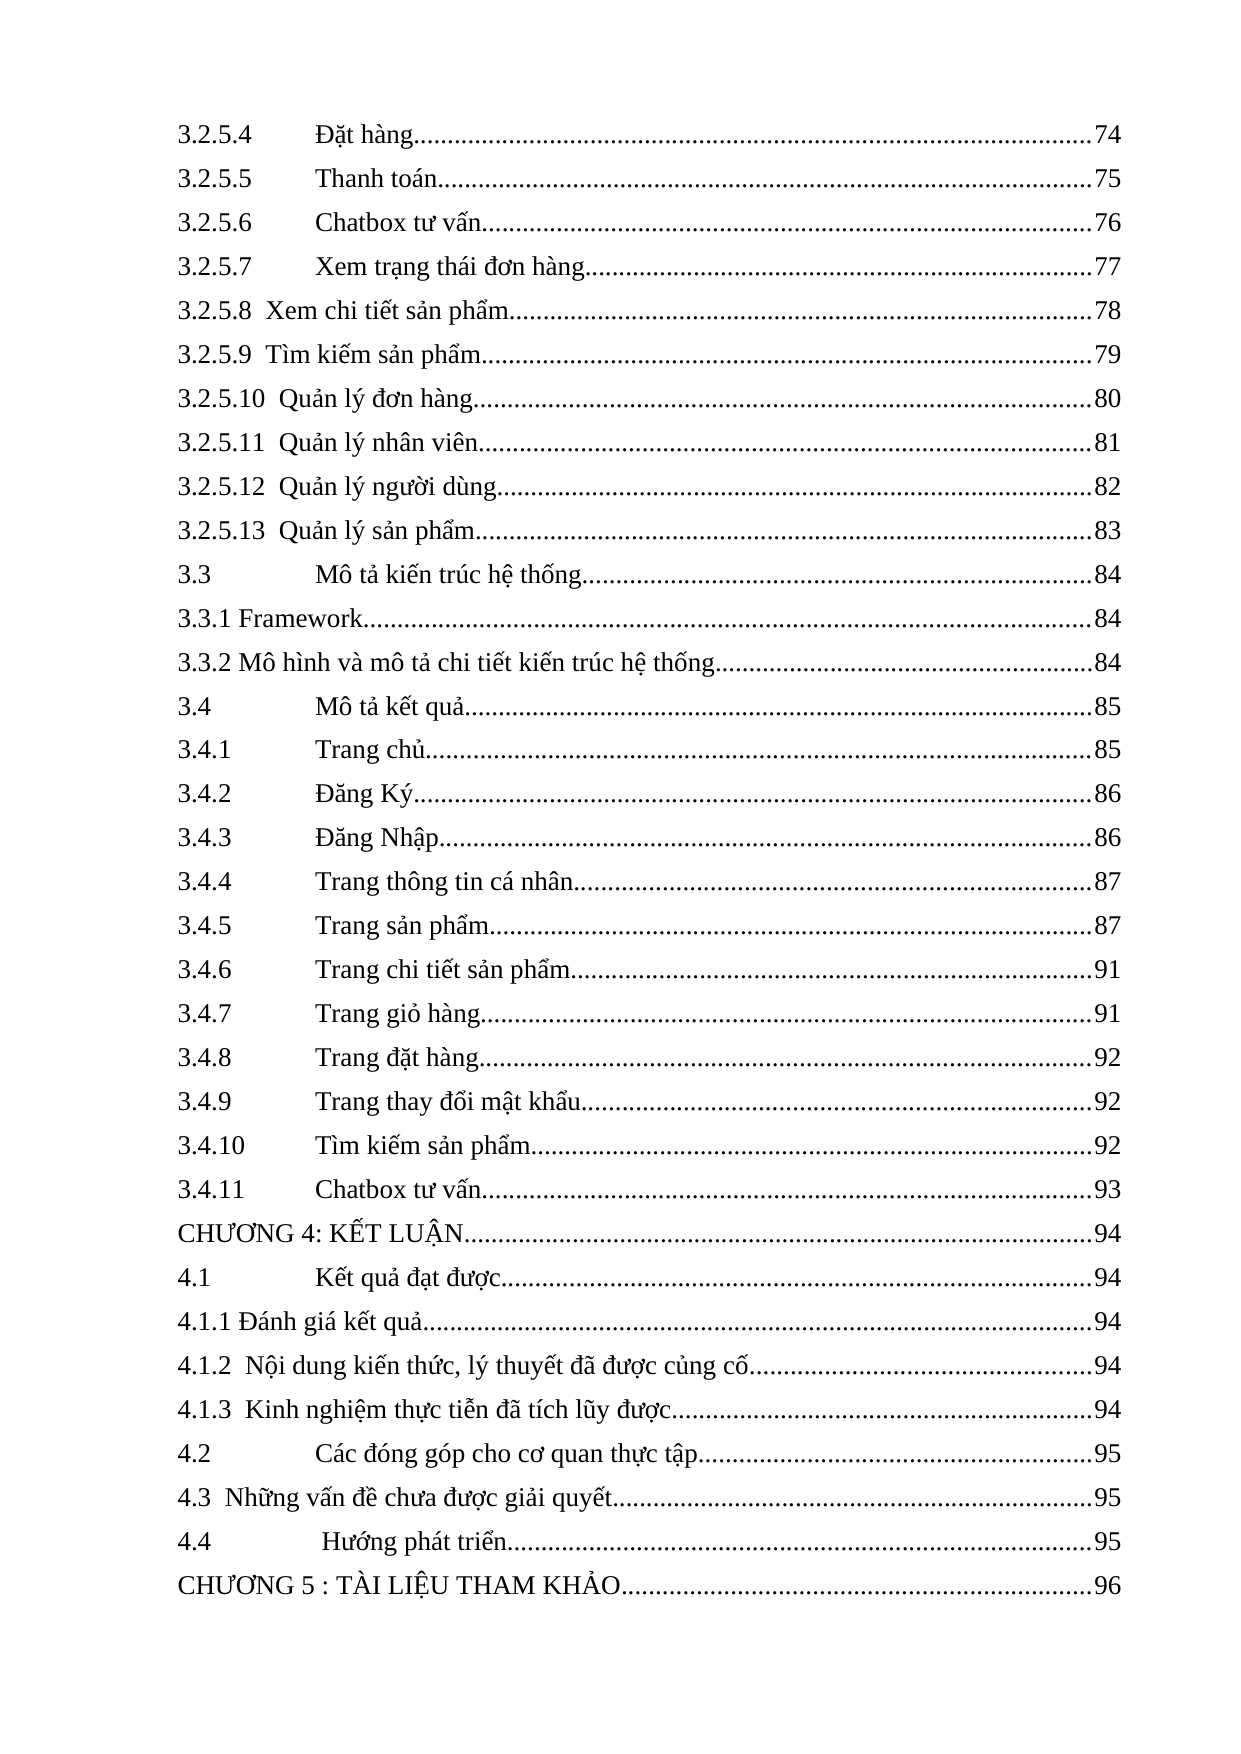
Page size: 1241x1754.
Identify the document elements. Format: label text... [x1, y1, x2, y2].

text 4.2 Các đóng góp cho cơ quan thực tập 95 [177, 1437, 1122, 1468]
text 4.1 Kết quả đạt được 94 [177, 1261, 1122, 1292]
text 3.4.9 Trang thay đổi mật khẩu 92 [177, 1085, 1122, 1116]
text 3.2.5.10 Quản lý đơn hàng 80 [177, 382, 1122, 413]
text 3.4 Mô tả kết quả 85 [177, 689, 1122, 721]
text 3.2.5.7 Xem trạng thái đơn hàng 77 [177, 250, 1122, 281]
text 3.4.11 Chatbox tư vấn 93 [177, 1173, 1122, 1204]
text 3.2.5.8 Xem chi tiết sản phẩm 78 [177, 294, 1122, 325]
text 3.3 Mô tả kiến trúc hệ thống 84 [177, 558, 1122, 589]
text 3.2.5.6 Chatbox tư vấn 76 [177, 206, 1122, 237]
text 4.1.3 Kinh nghiệm thực tiễn đã tích lũy được 94 [177, 1393, 1122, 1424]
text 3.4.3 Đăng Nhập 86 [177, 821, 1122, 853]
text 3.4.2 Đăng Ký 86 [177, 777, 1122, 809]
text 3.4.10 Tìm kiếm sản phẩm 92 [177, 1129, 1122, 1160]
text 3.2.5.9 Tìm kiếm sản phẩm 79 [177, 338, 1122, 369]
text 3.4.1 Trang chủ 85 [177, 733, 1122, 765]
text 3.2.5.13 Quản lý sản phẩm 83 [177, 514, 1122, 545]
text 3.3.1 Framework 84 [177, 602, 1122, 633]
text 3.4.8 Trang đặt hàng 92 [177, 1041, 1122, 1072]
text 3.2.5.5 Thanh toán 75 [177, 162, 1122, 193]
text 3.2.5.12 Quản lý người dùng 82 [177, 470, 1122, 501]
text 4.3 Những vấn đề chưa được giải quyết 95 [177, 1481, 1122, 1512]
text 3.3.2 Mô hình và mô tả chi tiết kiến trúc hệ thống 84 [177, 646, 1122, 677]
text 4.1.1 Đánh giá kết quả 94 [177, 1305, 1122, 1336]
text 3.2.5.4 Đặt hàng 74 [177, 118, 1122, 149]
text 4.1.2 Nội dung kiến thức, lý thuyết đã được củng cố 94 [177, 1349, 1122, 1380]
text 3.4.6 Trang chi tiết sản phẩm 91 [177, 953, 1122, 984]
text 3.4.5 Trang sản phẩm 87 [177, 909, 1122, 941]
text CHƯƠNG 5 : TÀI LIỆU THAM KHẢO 96 [177, 1569, 1122, 1600]
text 3.4.4 Trang thông tin cá nhân 87 [177, 865, 1122, 897]
text 3.2.5.11 Quản lý nhân viên 81 [177, 426, 1122, 457]
text 4.4 Hướng phát triển 95 [177, 1525, 1122, 1556]
text CHƯƠNG 4: KẾT LUẬN 94 [177, 1217, 1122, 1248]
text 3.4.7 Trang giỏ hàng 91 [177, 997, 1122, 1028]
